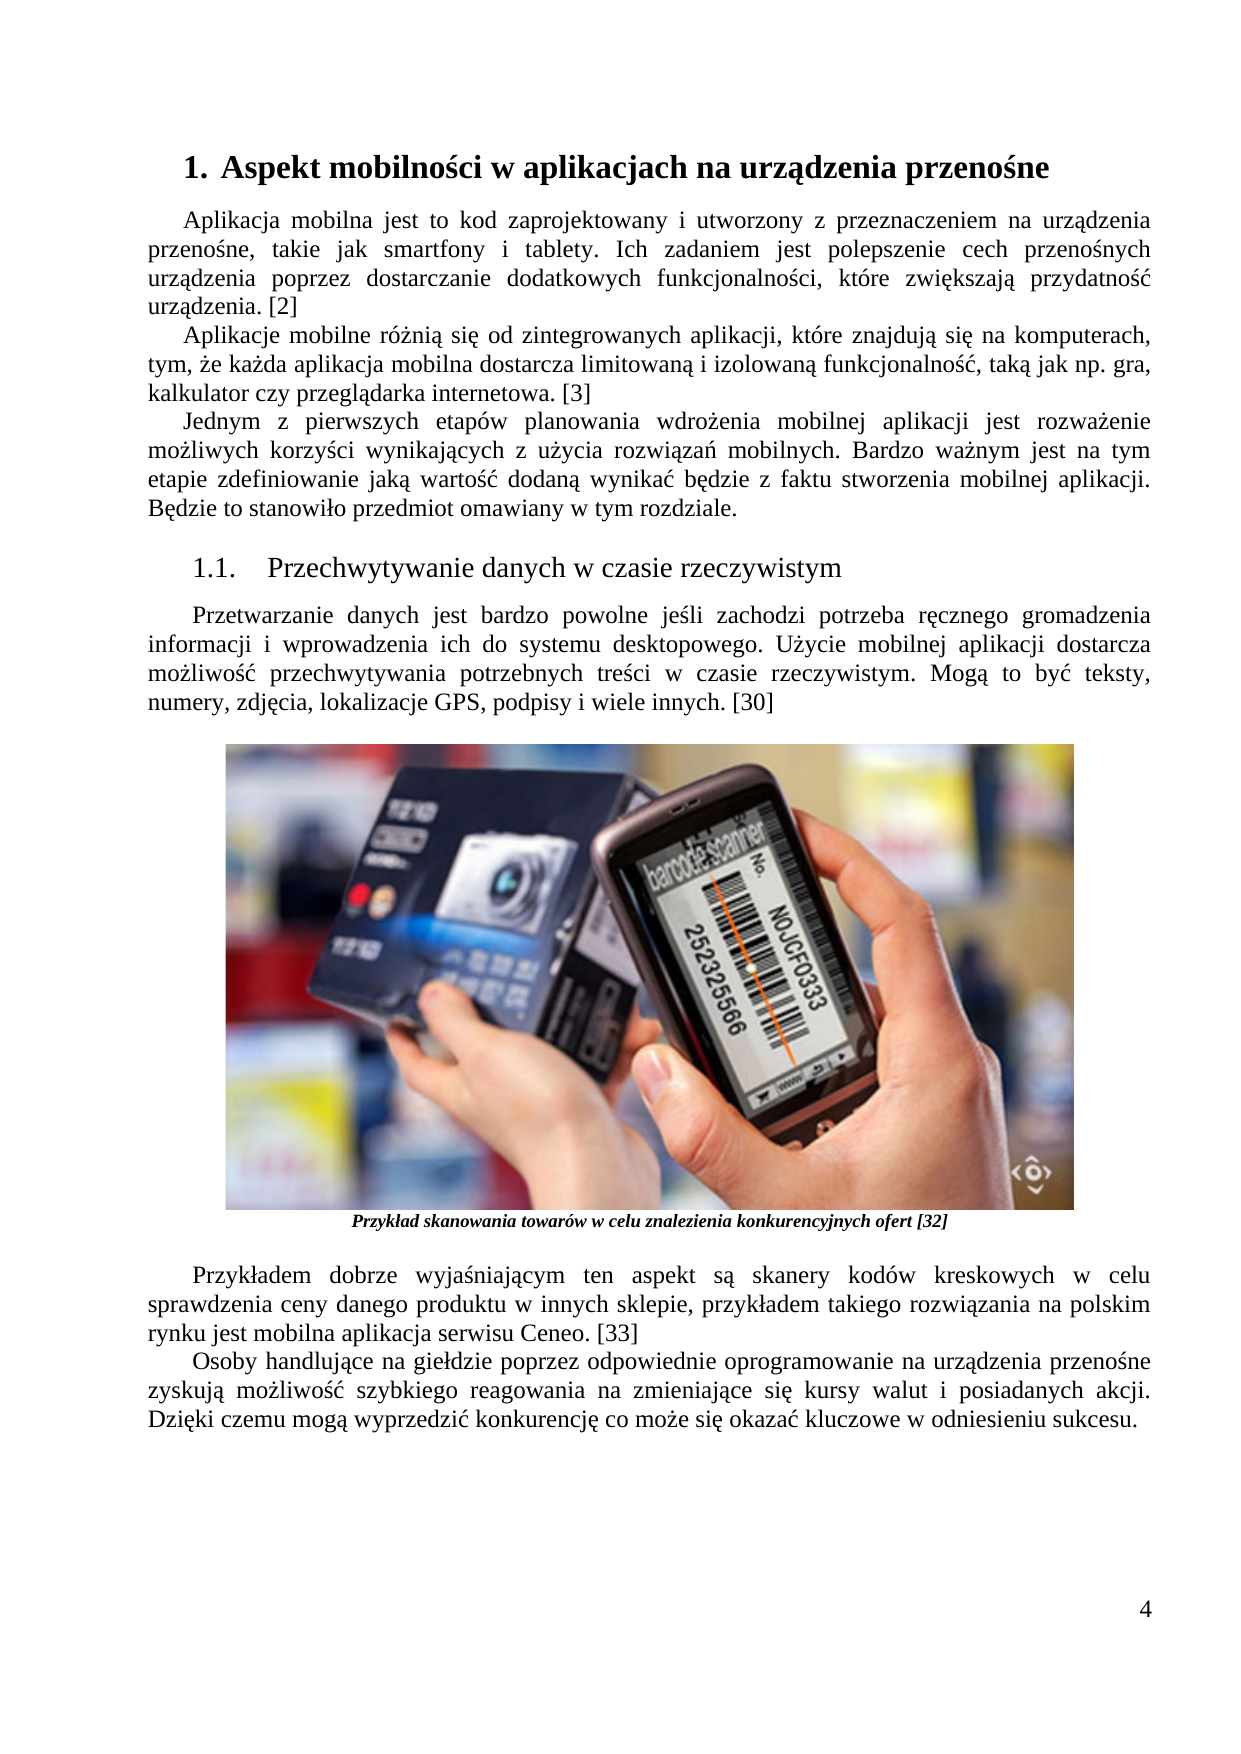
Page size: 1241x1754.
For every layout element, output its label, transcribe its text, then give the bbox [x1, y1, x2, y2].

text Osoby handlujące na giełdzie poprzez odpowiednie oprogramowanie na urządzenia przenośne zyskują możliwość szybkiego reagowania na zmieniające się kursy walut i posiadanych akcji. Dzięki czemu mogą wyprzedzić konkurencję co może się okazać kluczowe w odniesieniu sukcesu. [148, 1346, 1152, 1433]
subtitle Aspekt mobilności w aplikacjach na urządzenia przenośne [183, 148, 1152, 186]
text Przykładem dobrze wyjaśniającym ten aspekt są skanery kodów kreskowych w celu sprawdzenia ceny danego produktu w innych sklepie, przykładem takiego rozwiązania na polskim rynku jest mobilna aplikacja serwisu Ceneo. [33] [148, 1260, 1152, 1346]
picture [225, 744, 1074, 1210]
text Przykład skanowania towarów w celu znalezienia konkurencyjnych ofert [32] [148, 1210, 1152, 1231]
text Aplikacje mobilne różnią się od zintegrowanych aplikacji, które znajdują się na komputerach, tym, że każda aplikacja mobilna dostarcza limitowaną i izolowaną funkcjonalność, taką jak np. gra, kalkulator czy przeglądarka internetowa. [3] [148, 320, 1152, 406]
text Jednym z pierwszych etapów planowania wdrożenia mobilnej aplikacji jest rozważenie możliwych korzyści wynikających z użycia rozwiązań mobilnych. Bardzo ważnym jest na tym etapie zdefiniowanie jaką wartość dodaną wynikać będzie z faktu stworzenia mobilnej aplikacji. Będzie to stanowiło przedmiot omawiany w tym rozdziale. [148, 406, 1152, 521]
subtitle Przechwytywanie danych w czasie rzeczywistym [192, 550, 1152, 584]
text Przetwarzanie danych jest bardzo powolne jeśli zachodzi potrzeba ręcznego gromadzenia informacji i wprowadzenia ich do systemu desktopowego. Użycie mobilnej aplikacji dostarcza możliwość przechwytywania potrzebnych treści w czasie rzeczywistym. Mogą to być teksty, numery, zdjęcia, lokalizacje GPS, podpisy i wiele innych. [30] [148, 601, 1152, 716]
text Aplikacja mobilna jest to kod zaprojektowany i utworzony z przeznaczeniem na urządzenia przenośne, takie jak smartfony i tablety. Ich zadaniem jest polepszenie cech przenośnych urządzenia poprzez dostarczanie dodatkowych funkcjonalności, które zwiększają przydatność urządzenia. [2] [148, 205, 1152, 320]
